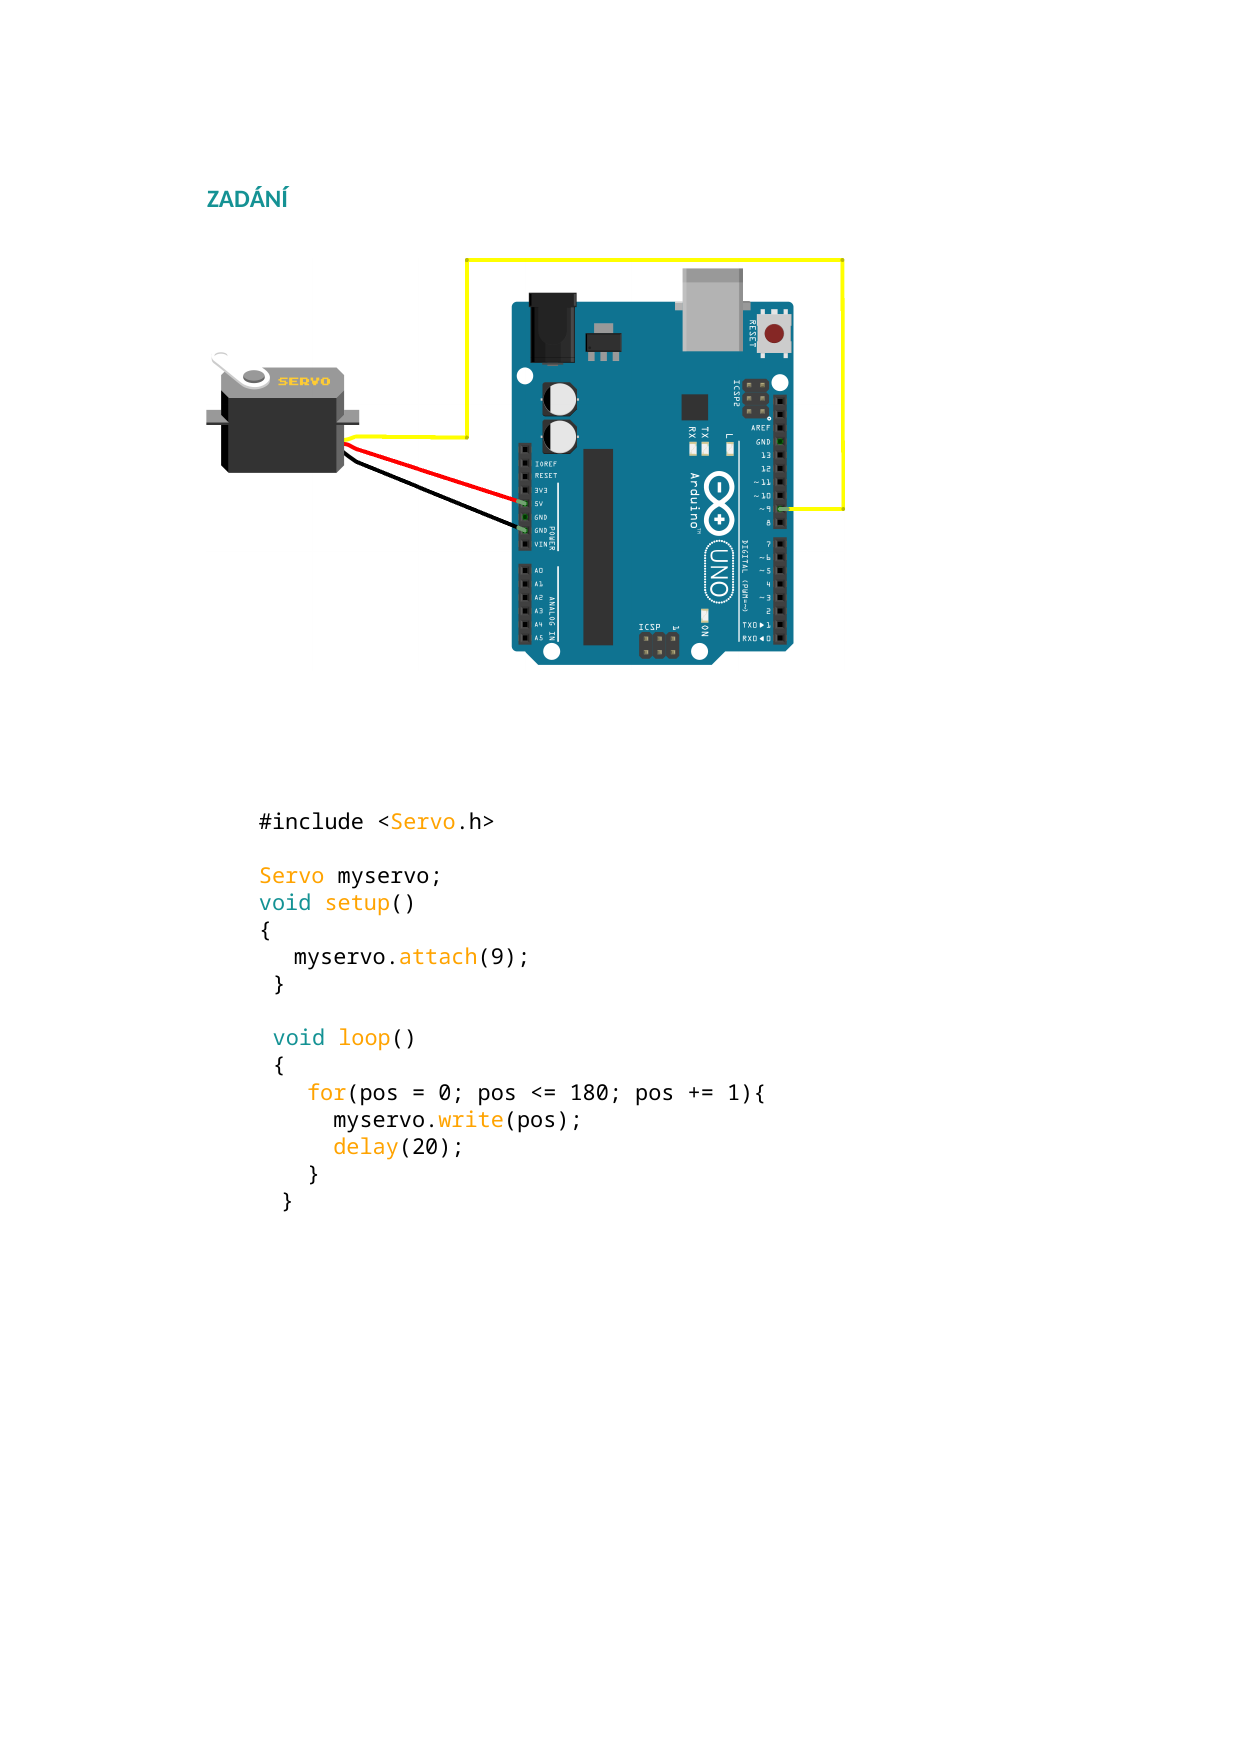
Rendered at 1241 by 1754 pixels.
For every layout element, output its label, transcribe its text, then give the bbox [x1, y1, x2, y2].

text Servo myservo; [207, 862, 1033, 889]
text myservo.attach(9); [281, 943, 1033, 970]
text myservo.write(pos); [281, 1105, 1033, 1132]
picture [206, 258, 845, 671]
text #include <Servo.h> [207, 807, 1033, 834]
text } [207, 970, 1033, 997]
text void loop() [207, 1024, 1033, 1051]
text } [281, 1159, 1033, 1187]
text { [207, 916, 1033, 943]
text delay(20); [281, 1132, 1033, 1159]
subtitle Zadání [207, 177, 1033, 215]
text } [207, 1187, 1033, 1214]
text { [207, 1051, 1033, 1078]
text void setup() [207, 889, 1033, 916]
text for(pos = 0; pos <= 180; pos += 1){ [207, 1078, 1033, 1105]
